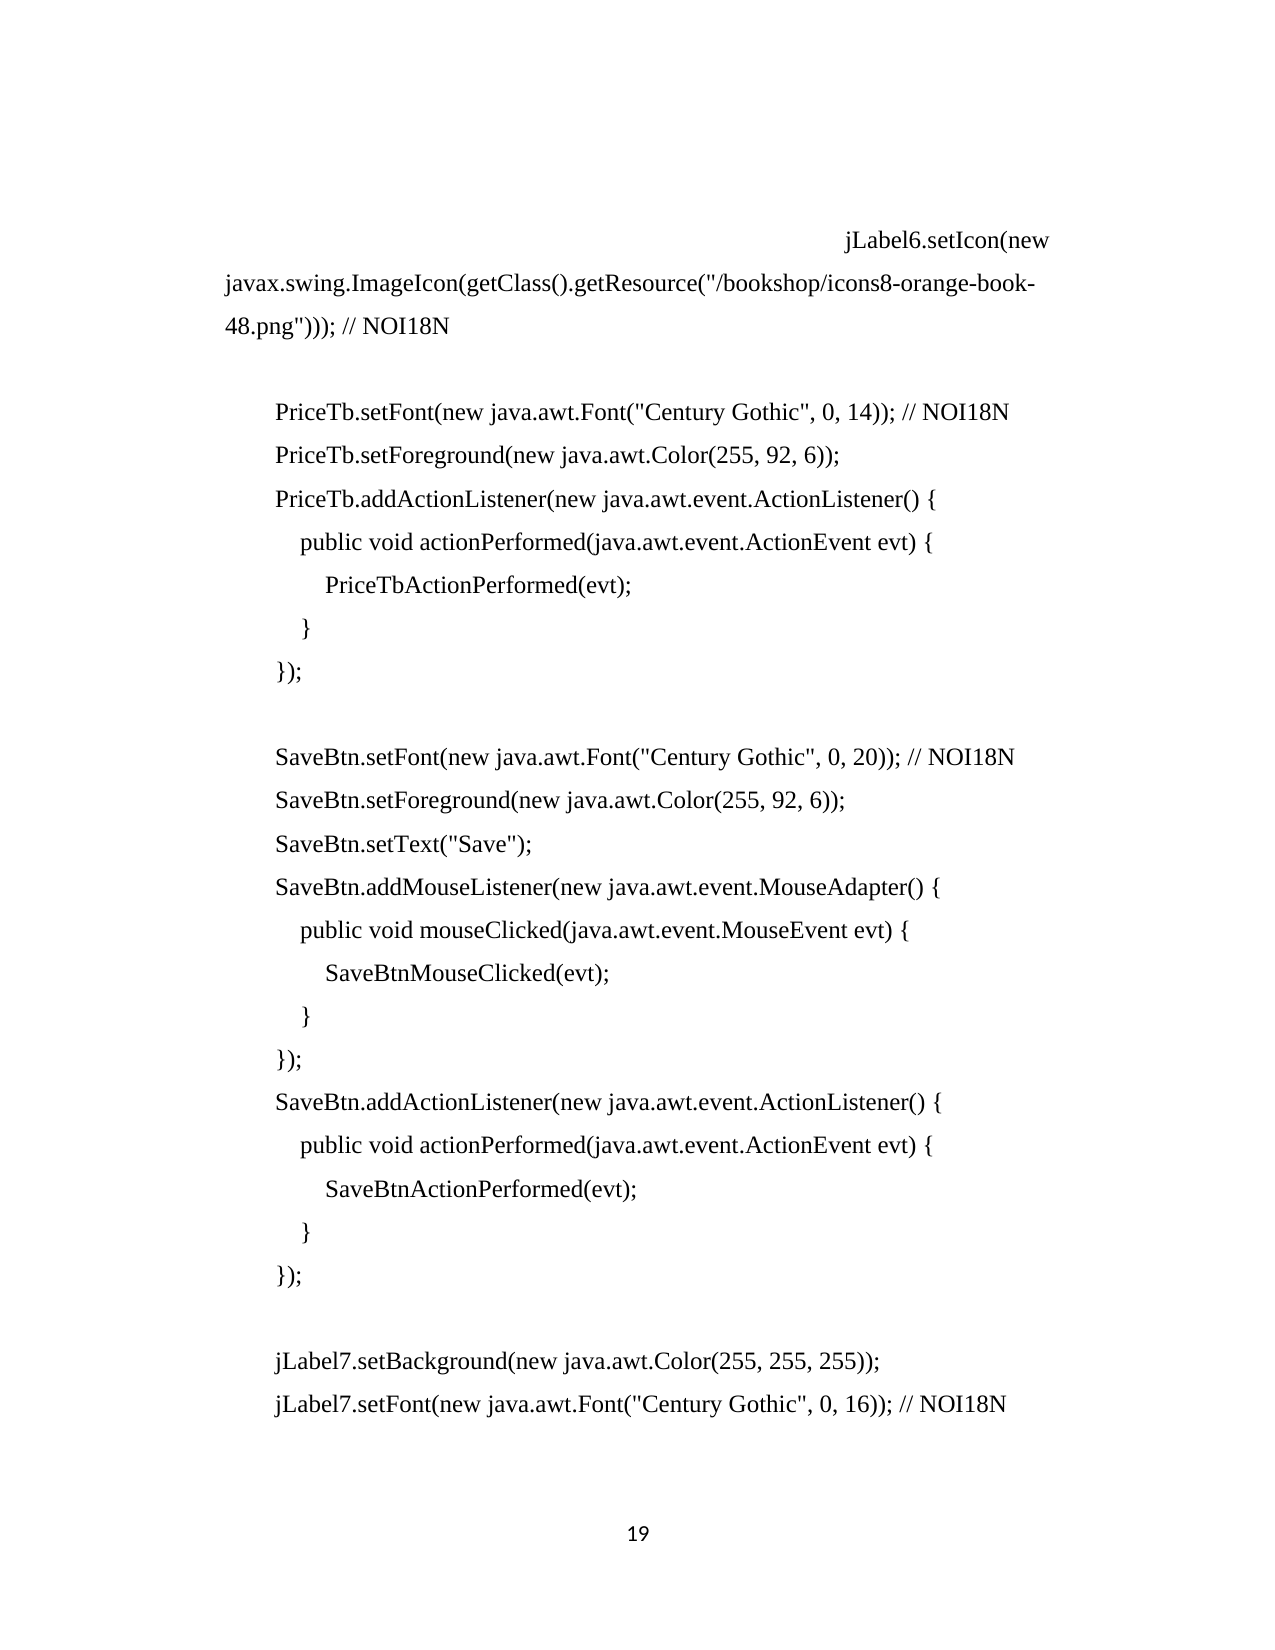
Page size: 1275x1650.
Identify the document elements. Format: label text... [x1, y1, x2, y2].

text } [225, 1001, 1050, 1030]
text jLabel7.setFont(new java.awt.Font("Century Gothic", 0, 16)); // NOI18N [225, 1389, 1050, 1418]
text SaveBtn.setForeground(new java.awt.Color(255, 92, 6)); [225, 786, 1050, 814]
text SaveBtn.addMouseListener(new java.awt.event.MouseAdapter() { [225, 872, 1050, 901]
text public void actionPerformed(java.awt.event.ActionEvent evt) { [225, 1131, 1050, 1159]
text public void mouseClicked(java.awt.event.MouseEvent evt) { [225, 915, 1050, 944]
text PriceTb.addActionListener(new java.awt.event.ActionListener() { [225, 484, 1050, 512]
text jLabel6.setIcon(new javax.swing.ImageIcon(getClass().getResource("/bookshop/icons8-orange-book-48.png"))); // NOI18N [225, 225, 1050, 340]
text public void actionPerformed(java.awt.event.ActionEvent evt) { [225, 527, 1050, 556]
text PriceTbActionPerformed(evt); [225, 570, 1050, 599]
text SaveBtn.setText("Save"); [225, 829, 1050, 857]
text }); [225, 656, 1050, 685]
text SaveBtn.setFont(new java.awt.Font("Century Gothic", 0, 20)); // NOI18N [225, 742, 1050, 771]
text } [225, 1217, 1050, 1246]
text jLabel7.setBackground(new java.awt.Color(255, 255, 255)); [225, 1346, 1050, 1375]
text SaveBtn.addActionListener(new java.awt.event.ActionListener() { [225, 1087, 1050, 1116]
text }); [225, 1044, 1050, 1073]
text }); [225, 1260, 1050, 1289]
text SaveBtnActionPerformed(evt); [225, 1174, 1050, 1202]
text PriceTb.setForeground(new java.awt.Color(255, 92, 6)); [225, 441, 1050, 469]
text PriceTb.setFont(new java.awt.Font("Century Gothic", 0, 14)); // NOI18N [225, 397, 1050, 426]
text SaveBtnMouseClicked(evt); [225, 958, 1050, 987]
text } [225, 613, 1050, 642]
